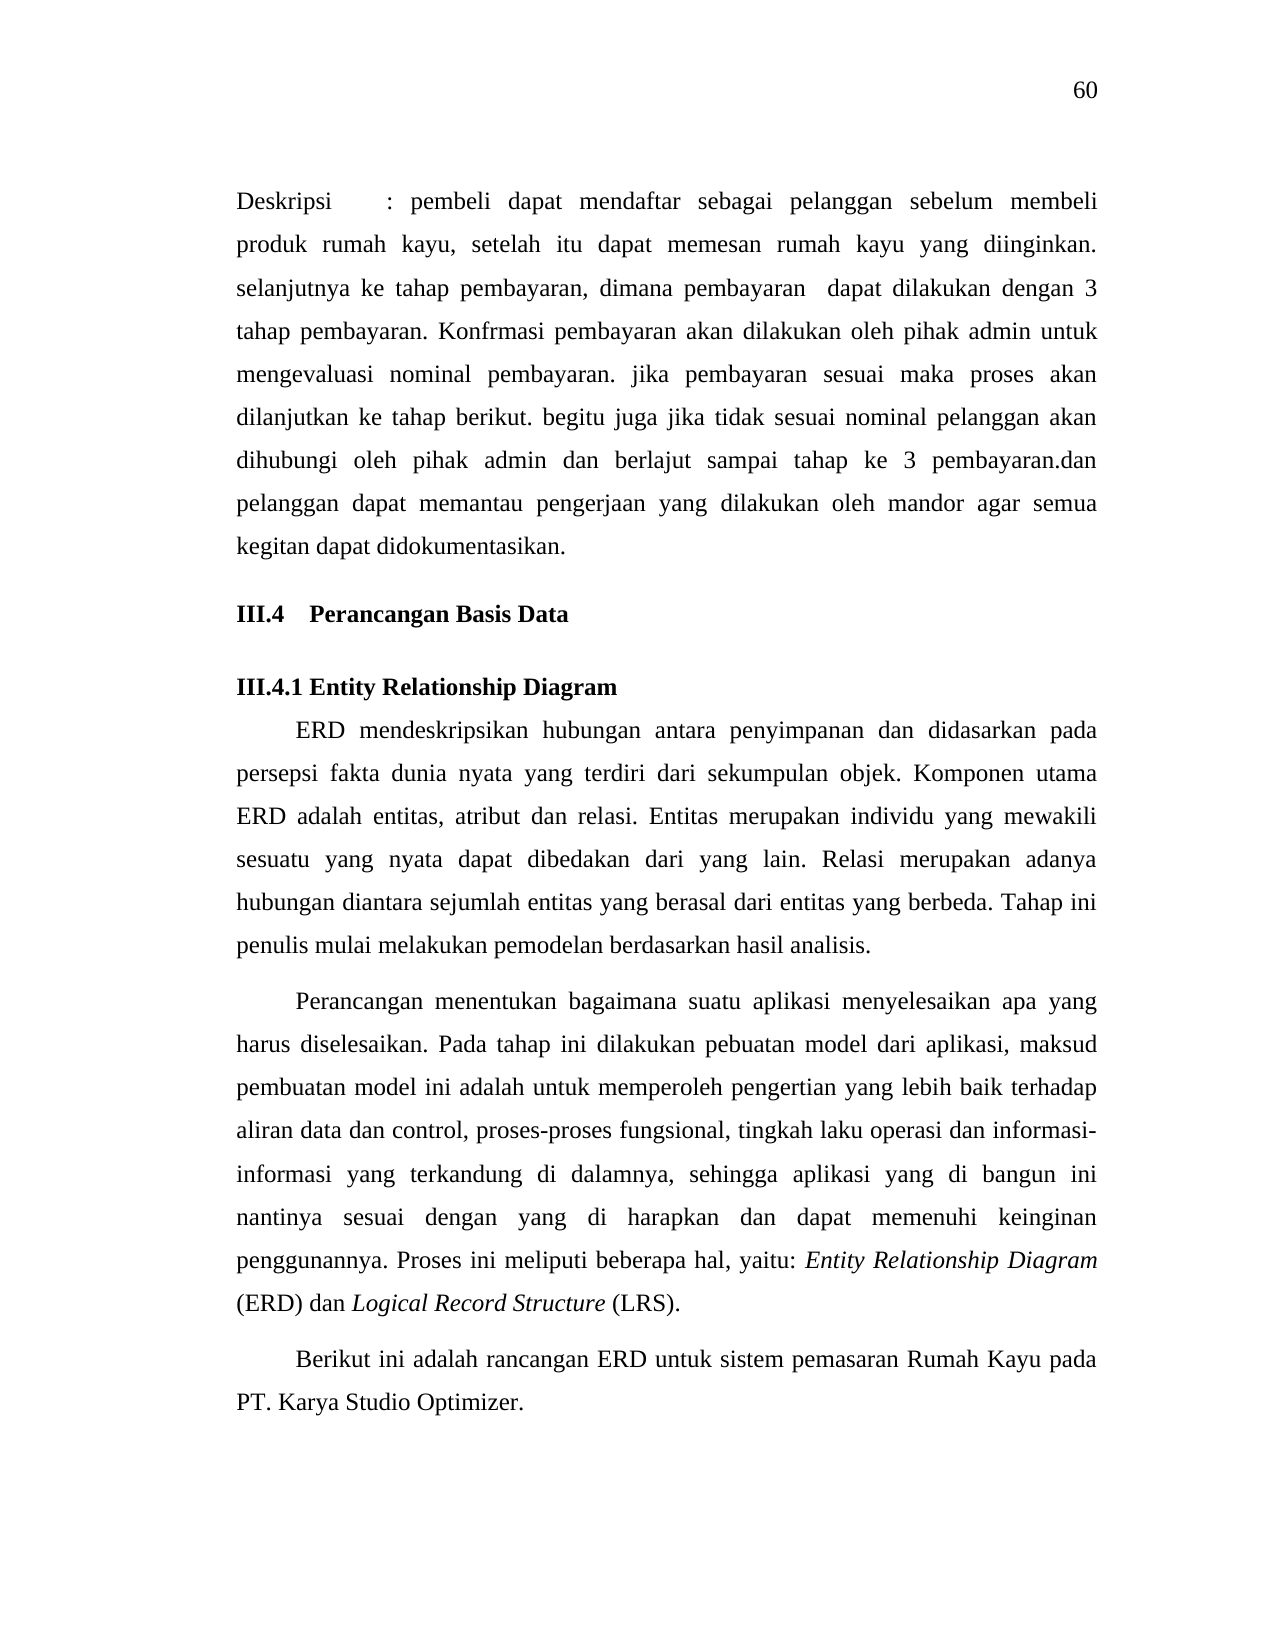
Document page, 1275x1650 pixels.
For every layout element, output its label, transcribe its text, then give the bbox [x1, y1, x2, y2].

text Berikut ini adalah rancangan ERD untuk sistem pemasaran Rumah Kayu pada PT. Karya Studio Optimizer. [236, 1344, 1098, 1416]
text Perancangan menentukan bagaimana suatu aplikasi menyelesaikan apa yang harus diselesaikan. Pada tahap ini dilakukan pebuatan model dari aplikasi, maksud pembuatan model ini adalah untuk memperoleh pengertian yang lebih baik terhadap aliran data dan control, proses-proses fungsional, tingkah laku operasi dan informasi-informasi yang terkandung di dalamnya, sehingga aplikasi yang di bangun ini nantinya sesuai dengan yang di harapkan dan dapat memenuhi keinginan penggunannya. Proses ini meliputi beberapa hal, yaitu: Entity Relationship Diagram (ERD) dan Logical Record Structure (LRS). [236, 986, 1098, 1317]
subtitle Entity Relationship Diagram [236, 672, 1098, 701]
text ERD mendeskripsikan hubungan antara penyimpanan dan didasarkan pada persepsi fakta dunia nyata yang terdiri dari sekumpulan objek. Komponen utama ERD adalah entitas, atribut dan relasi. Entitas merupakan individu yang mewakili sesuatu yang nyata dapat dibedakan dari yang lain. Relasi merupakan adanya hubungan diantara sejumlah entitas yang berasal dari entitas yang berbeda. Tahap ini penulis mulai melakukan pemodelan berdasarkan hasil analisis. [236, 715, 1098, 959]
subtitle Perancangan Basis Data [236, 599, 1098, 628]
text Deskripsi : pembeli dapat mendaftar sebagai pelanggan sebelum membeli produk rumah kayu, setelah itu dapat memesan rumah kayu yang diinginkan. selanjutnya ke tahap pembayaran, dimana pembayaran dapat dilakukan dengan 3 tahap pembayaran. Konfrmasi pembayaran akan dilakukan oleh pihak admin untuk mengevaluasi nominal pembayaran. jika pembayaran sesuai maka proses akan dilanjutkan ke tahap berikut. begitu juga jika tidak sesuai nominal pelanggan akan dihubungi oleh pihak admin dan berlajut sampai tahap ke 3 pembayaran.dan pelanggan dapat memantau pengerjaan yang dilakukan oleh mandor agar semua kegitan dapat didokumentasikan. [236, 186, 1098, 560]
